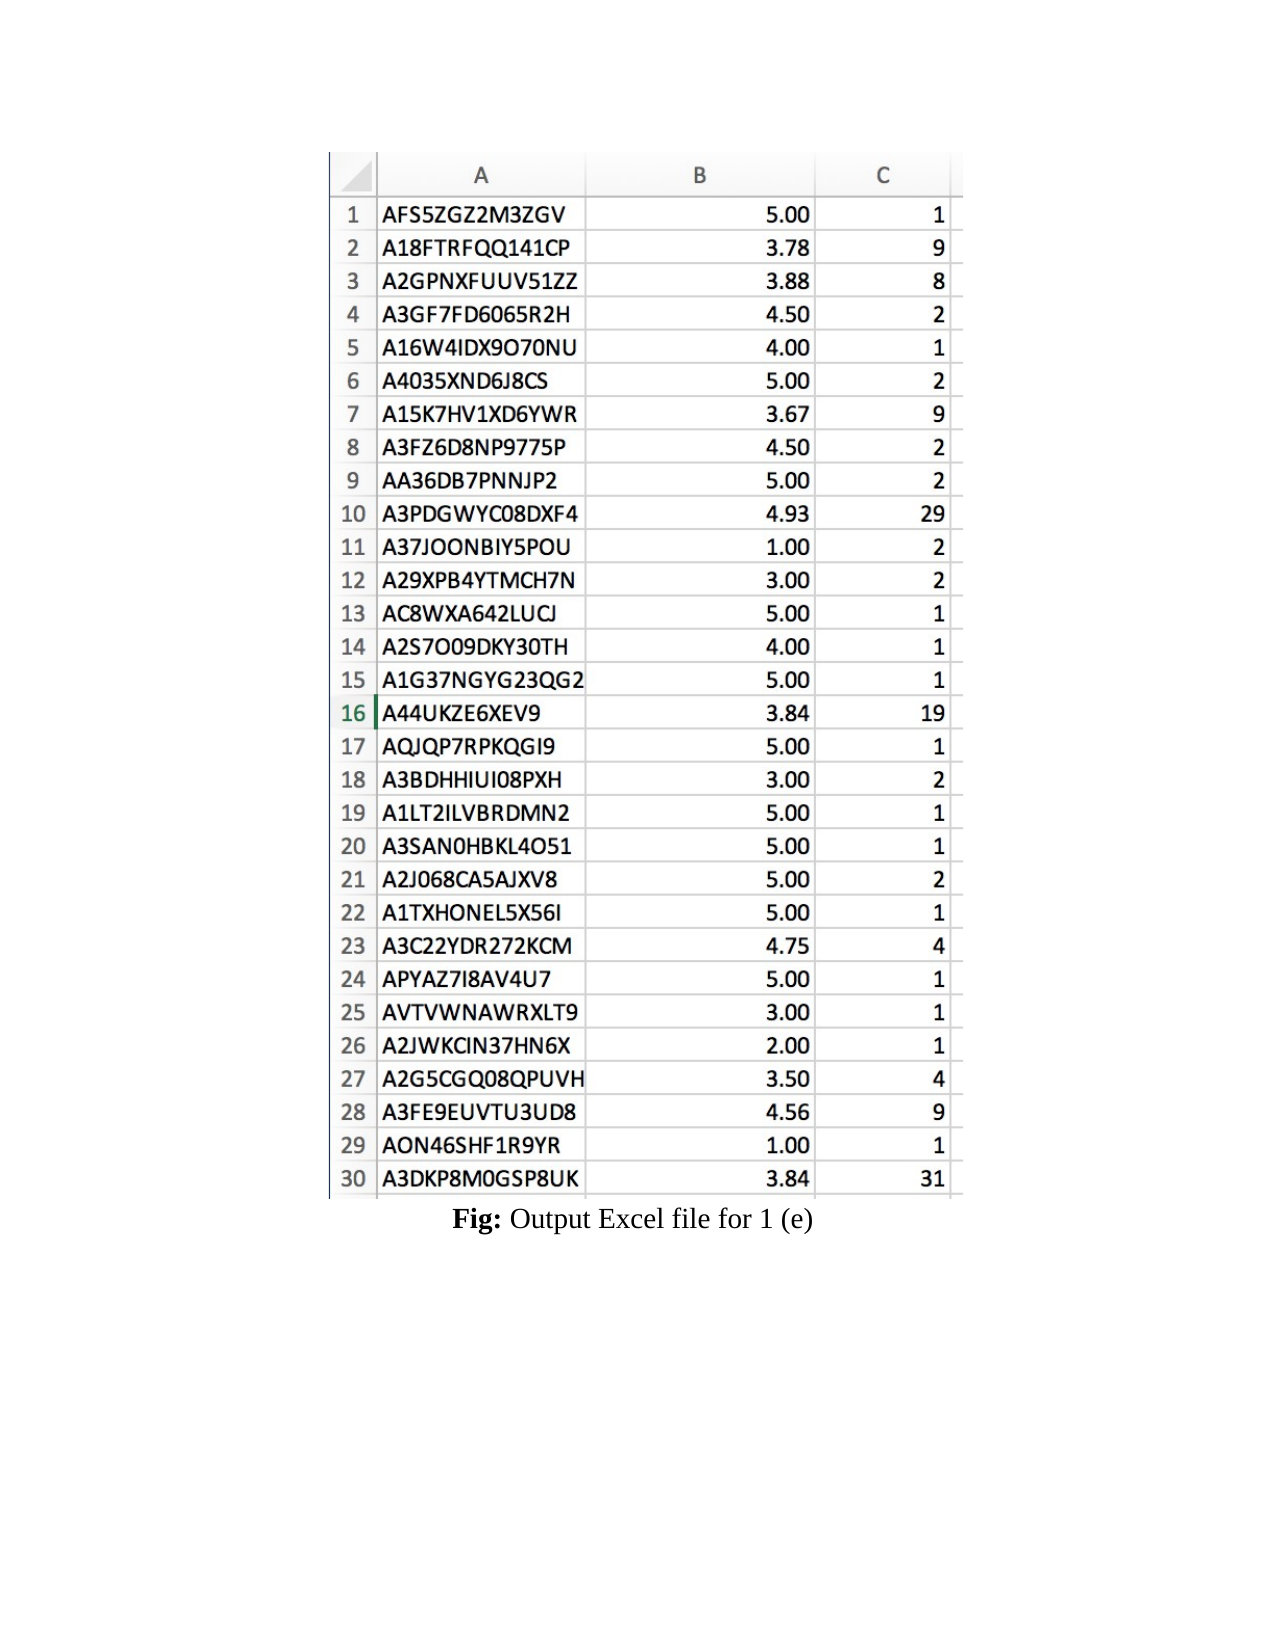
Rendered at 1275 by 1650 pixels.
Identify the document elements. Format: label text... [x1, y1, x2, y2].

text Fig: Output Excel file for 1 (e) [451, 1201, 1127, 1234]
picture [328, 152, 964, 1199]
